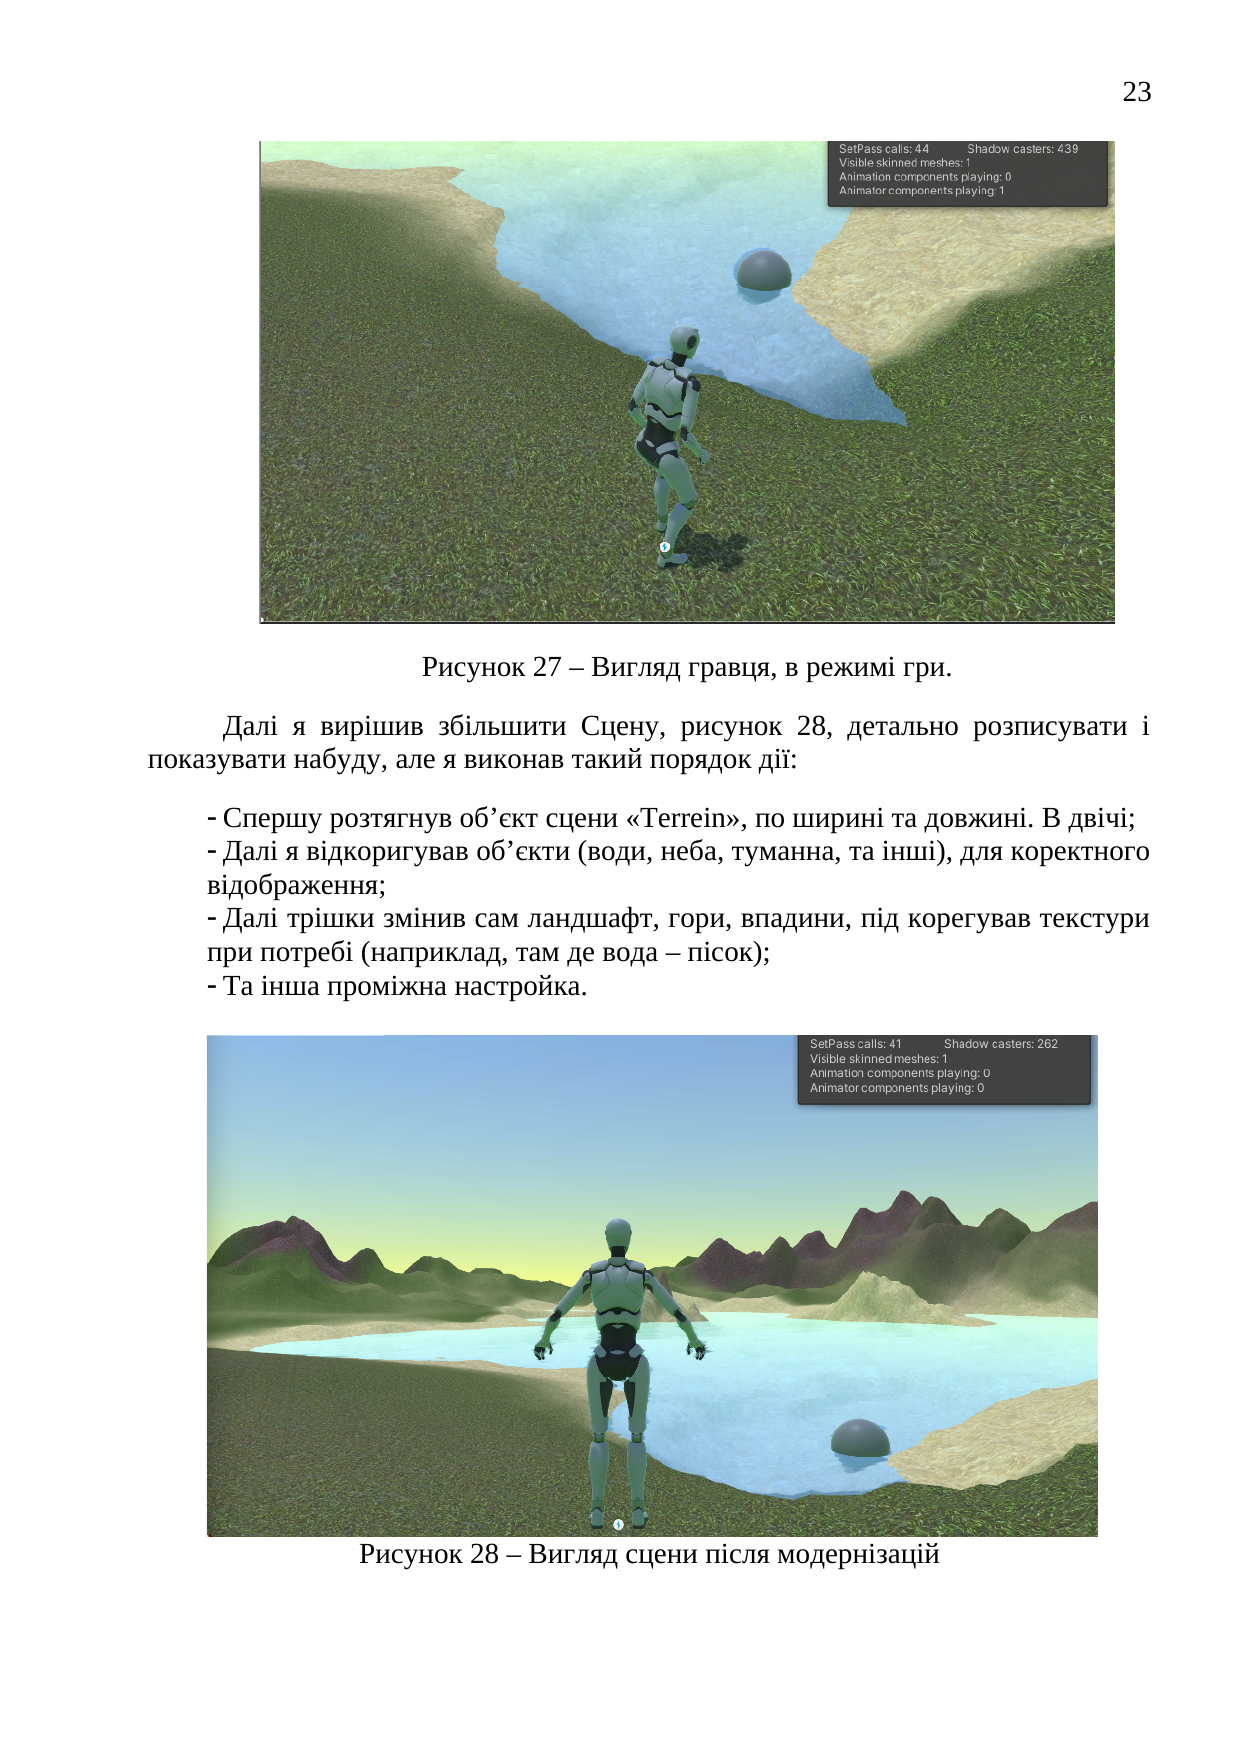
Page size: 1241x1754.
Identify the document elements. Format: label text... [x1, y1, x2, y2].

list Спершу розтягнув об’єкт сцени «Terrein», по ширині та довжині. В двічі; [207, 800, 1152, 833]
text Рисунок 28 – Вигляд сцени після модернізацій [148, 1536, 1152, 1570]
list Далі трішки змінив сам ландшафт, гори, впадини, під корегував текстури при потребі (наприклад, там де вода – пісок); [207, 901, 1152, 968]
picture [259, 141, 1115, 624]
list Далі я відкоригував об’єкти (води, неба, туманна, та інші), для коректного відображення; [207, 833, 1152, 901]
text Рисунок 27 – Вигляд гравця, в режимі гри. [148, 649, 1152, 683]
text Далі я вирішив збільшити Сцену, рисунок 28, детально розписувати і показувати набуду, але я виконав такий порядок дії: [148, 708, 1152, 775]
list Та інша проміжна настройка. [207, 968, 1152, 1001]
picture [206, 1035, 1098, 1537]
